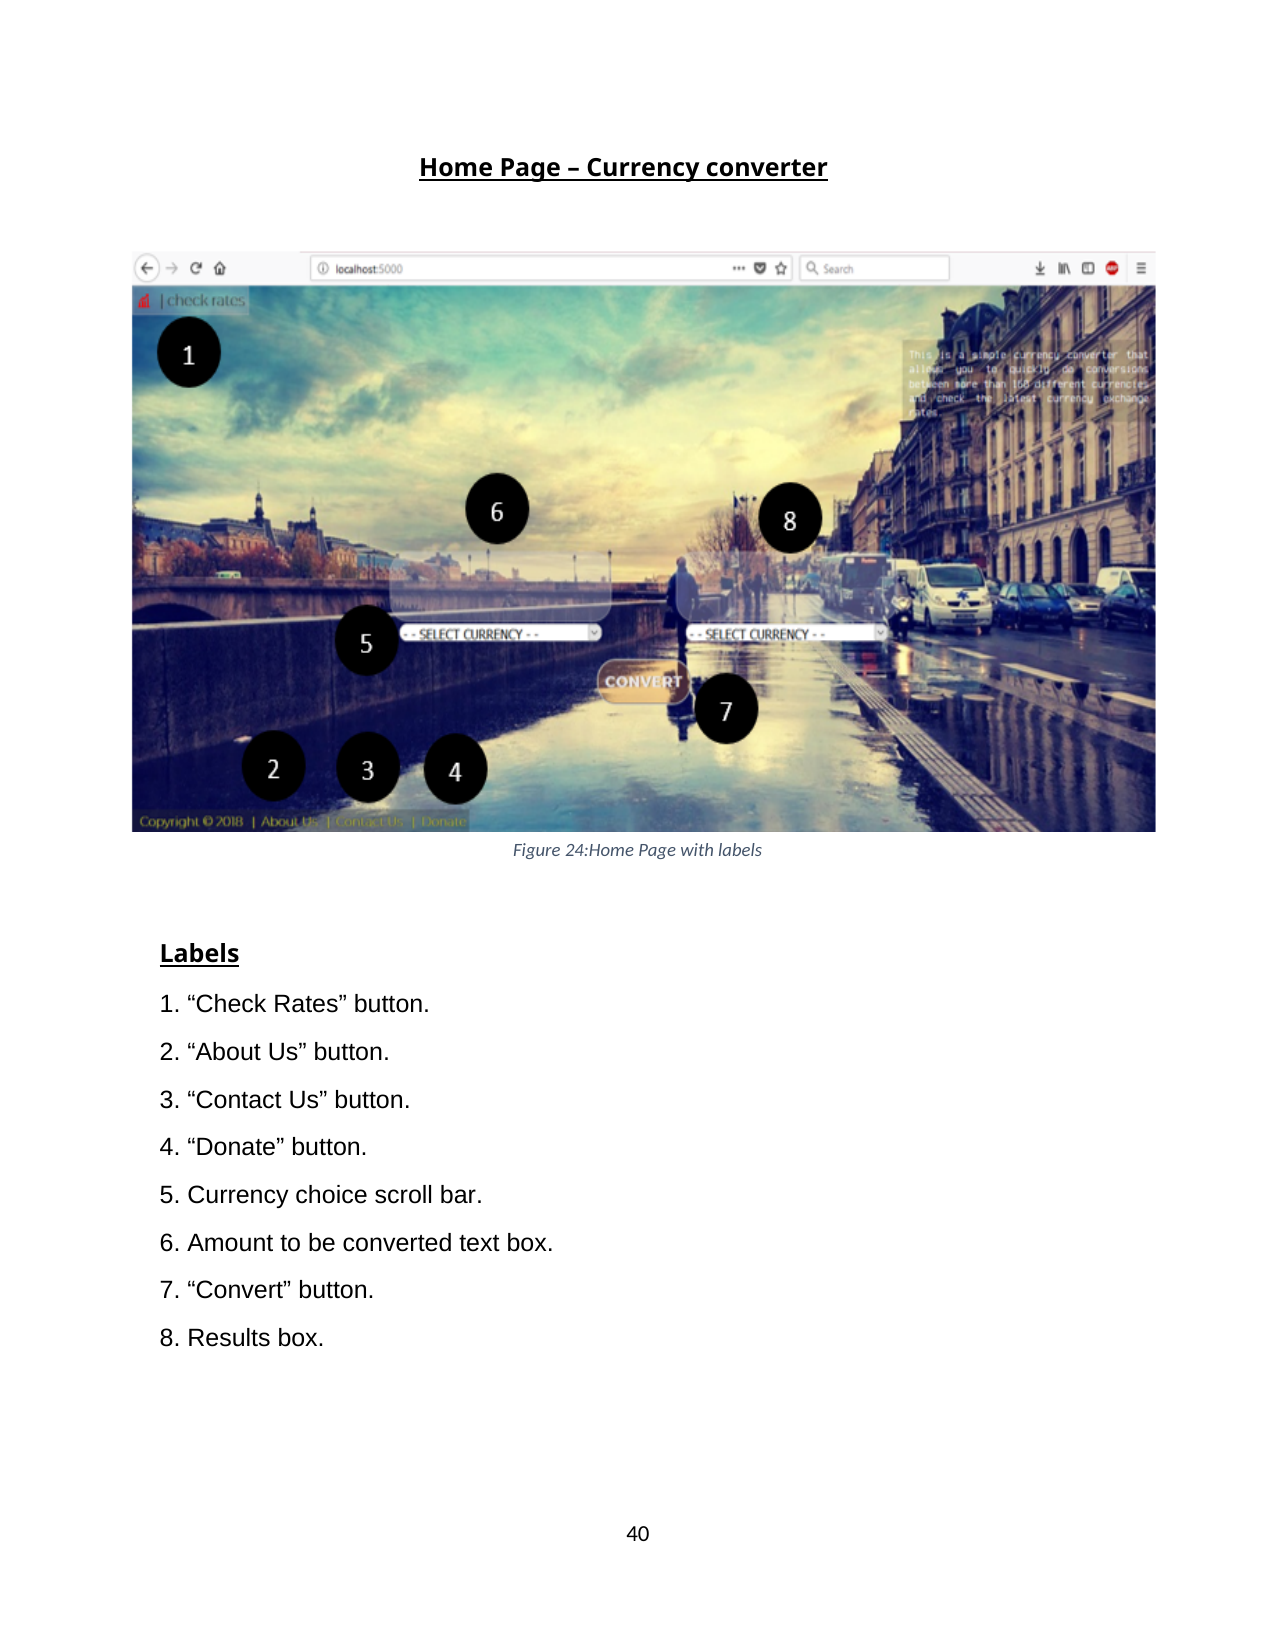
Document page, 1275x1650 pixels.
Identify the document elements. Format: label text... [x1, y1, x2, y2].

text 2. “About Us” button. [159, 1037, 1087, 1066]
text Home Page – Currency converter [159, 150, 1087, 184]
picture [129, 242, 1160, 832]
text Labels [159, 936, 1087, 970]
text 8. Results box. [159, 1323, 1087, 1352]
text 1. “Check Rates” button. [159, 989, 1087, 1018]
text 7. “Convert” button. [159, 1276, 1087, 1304]
text 5. Currency choice scroll bar. [159, 1180, 1087, 1209]
text 6. Amount to be converted text box. [159, 1228, 1087, 1257]
text 3. “Contact Us” button. [159, 1085, 1087, 1113]
text 4. “Donate” button. [159, 1132, 1087, 1161]
